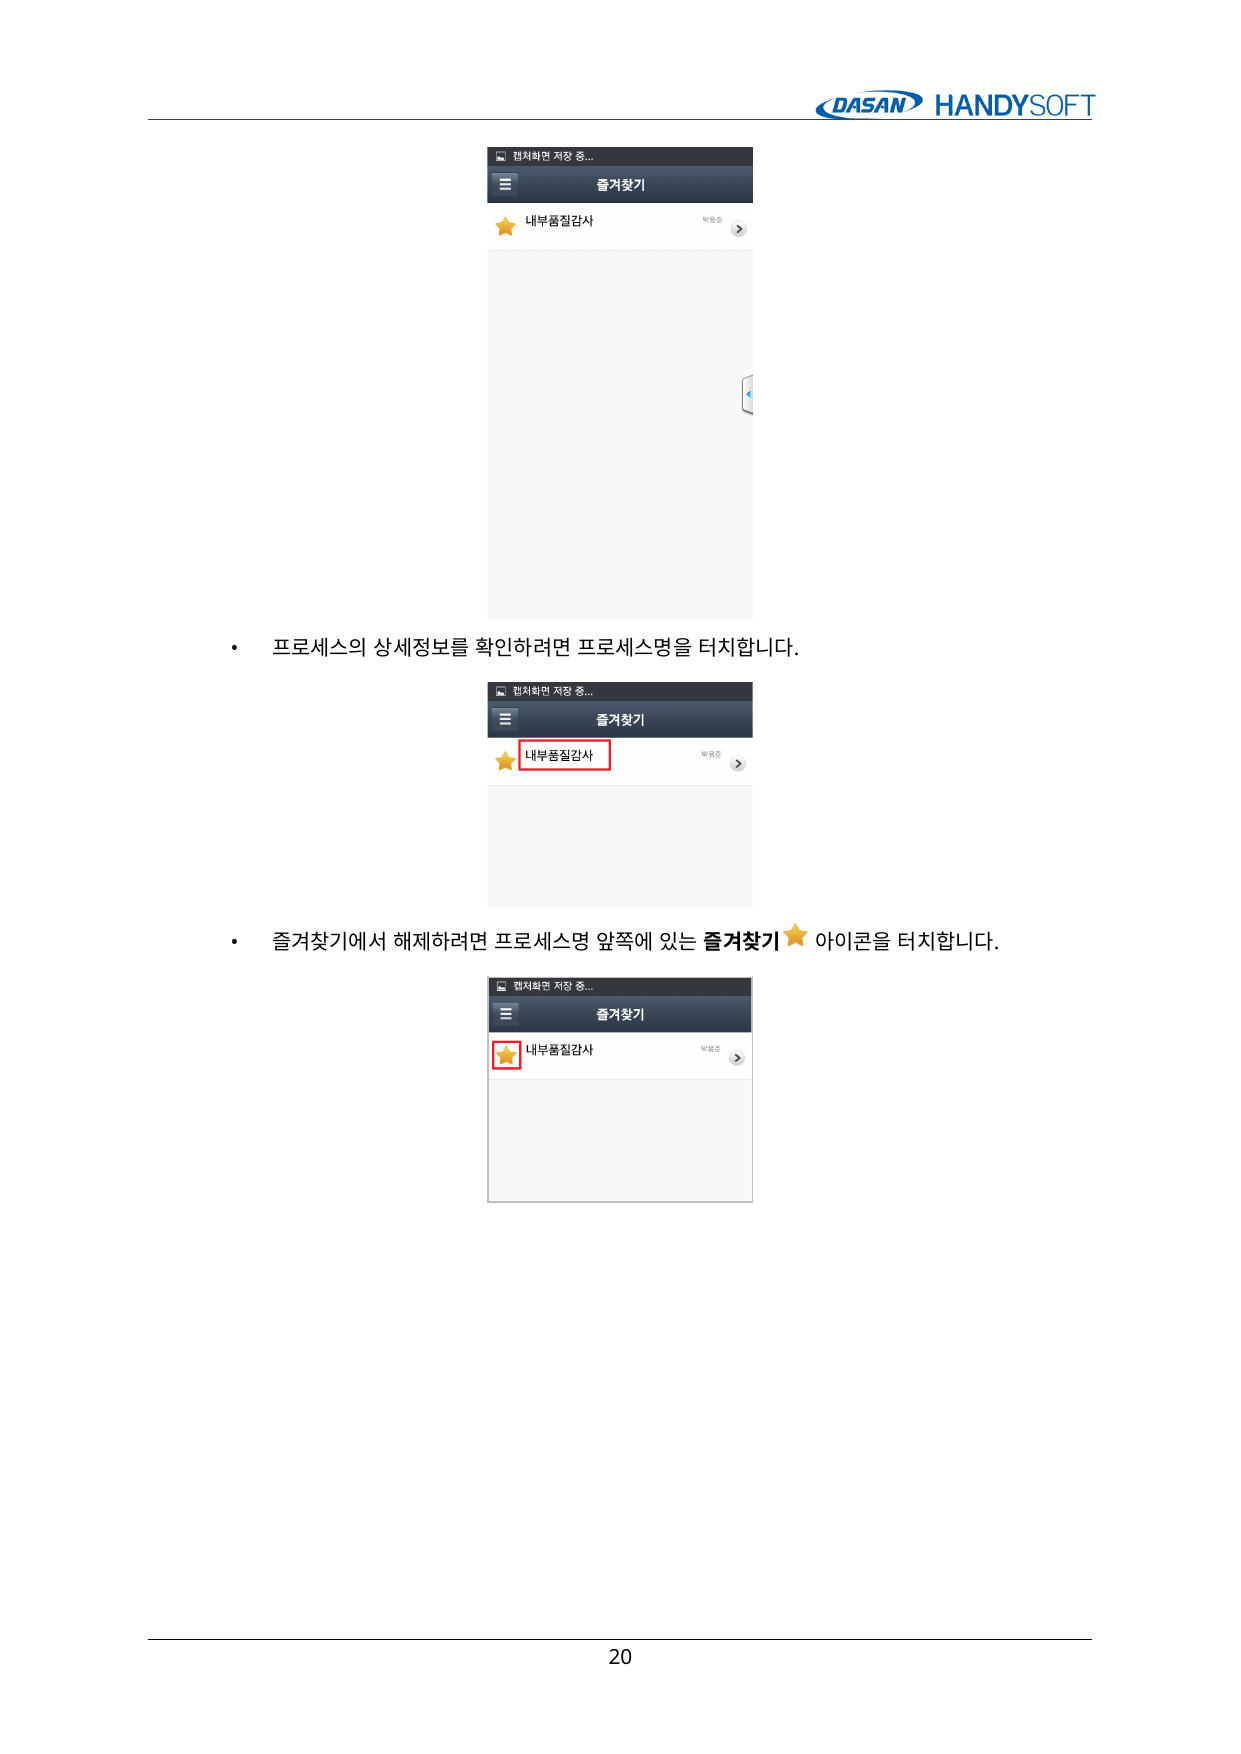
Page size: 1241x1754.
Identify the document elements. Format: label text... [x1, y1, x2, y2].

text 즐겨찾기에서 해제하려면 프로세스명 앞쪽에 있는 즐겨찾기 아이콘을 터치합니다. [230, 920, 1092, 956]
picture [815, 88, 1096, 121]
picture [487, 147, 753, 619]
text 프로세스의 상세정보를 확인하려면 프로세스명을 터치합니다. [230, 631, 1092, 662]
picture [487, 682, 753, 908]
picture [780, 920, 810, 950]
picture [489, 978, 752, 1201]
